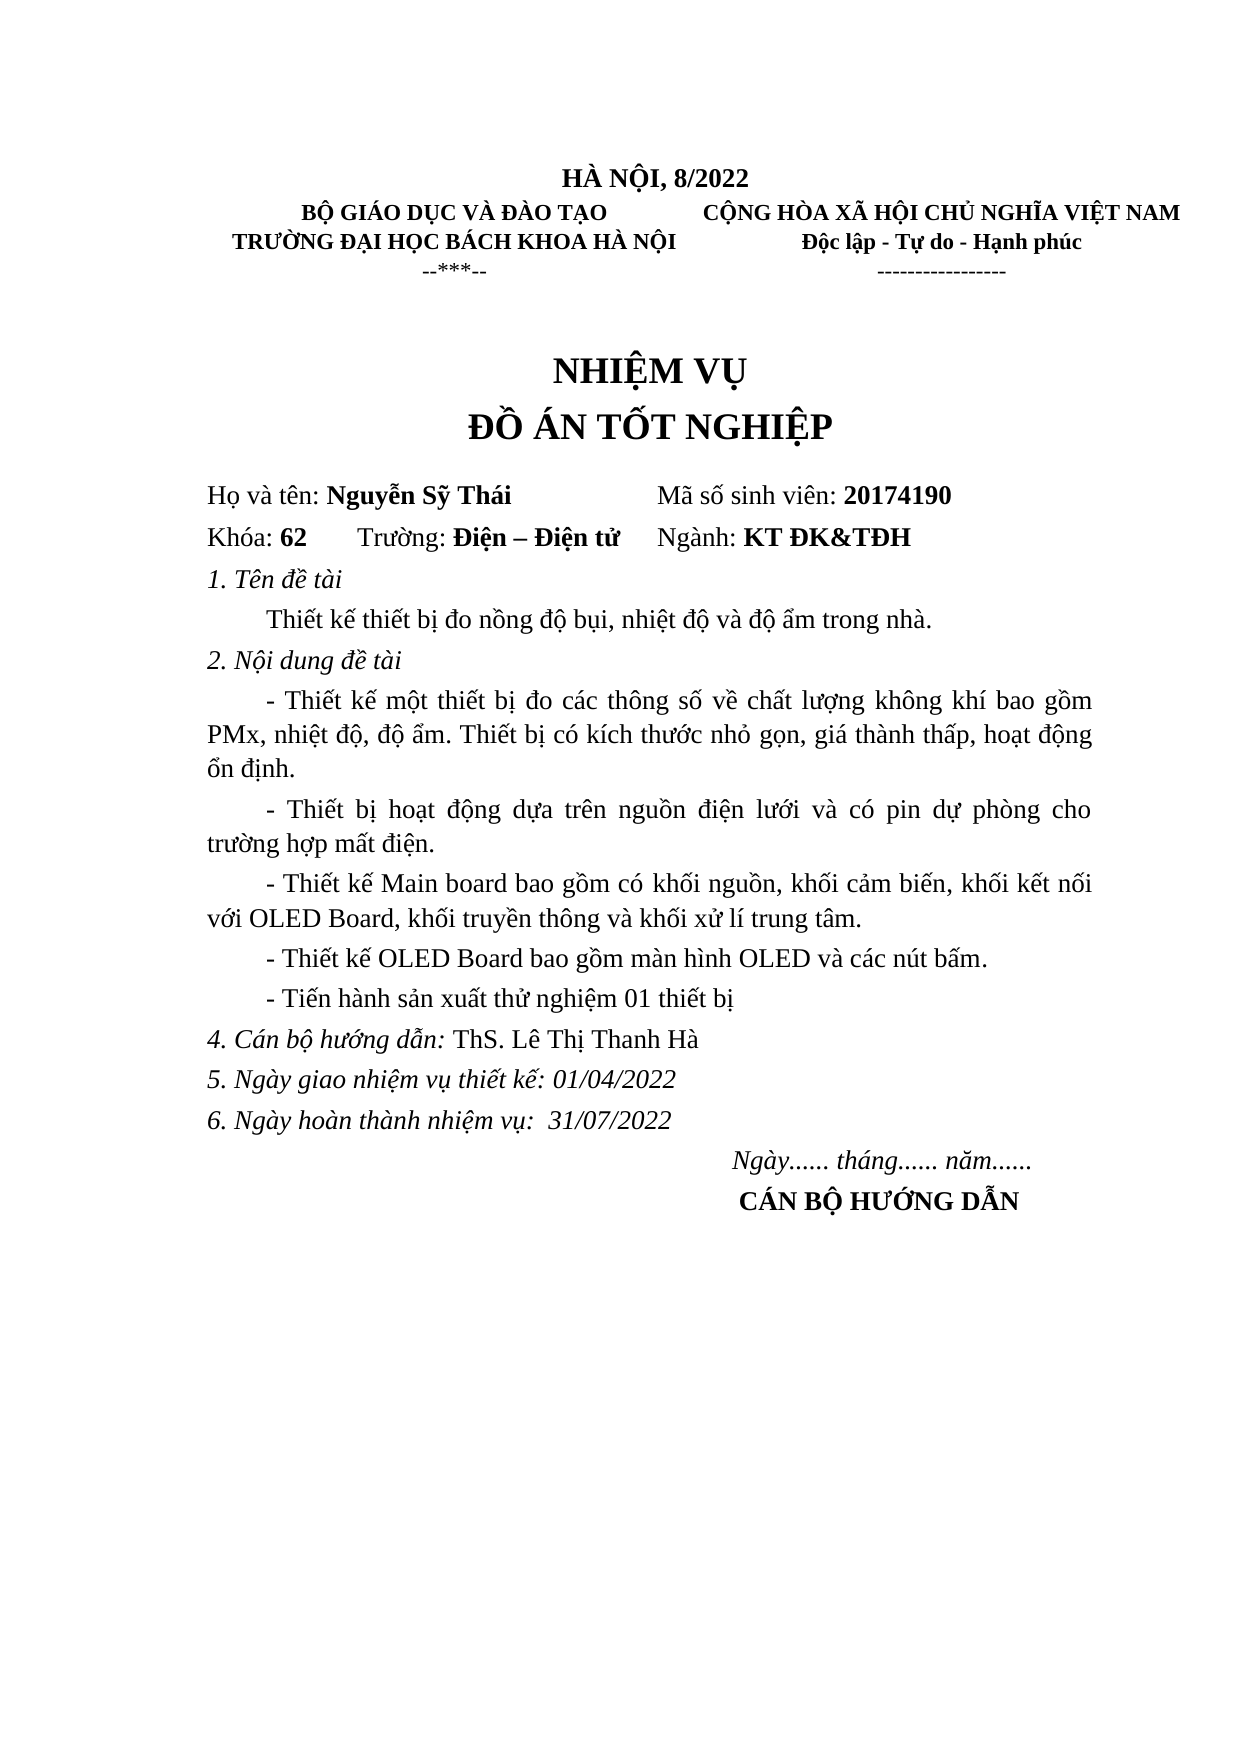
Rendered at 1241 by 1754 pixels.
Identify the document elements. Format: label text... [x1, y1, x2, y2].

table_header CỘNG HÒA XÃ HỘI CHỦ NGHĨA VIỆT NAM Độc lập - Tự do - Hạnh phúc ----------------- [690, 193, 1193, 286]
text - Thiết kế Main board bao gồm có khối nguồn, khối cảm biến, khối kết nối với OLED Board, khối truyền thông và khối xử lí trung tâm. [207, 867, 1092, 933]
text Họ và tên: Nguyễn Sỹ Thái Mã số sinh viên: 20174190 [207, 479, 1093, 510]
text 6. Ngày hoàn thành nhiệm vụ: 31/07/2022 [207, 1104, 1092, 1135]
text 2. Nội dung đề tài [207, 644, 1092, 675]
text Khóa: 62 Trường: Điện – Điện tử Ngành: KT ĐK&TĐH [207, 521, 1093, 552]
text - Thiết bị hoạt động dựa trên nguồn điện lưới và có pin dự phòng cho trường hợp mất điện. [207, 793, 1092, 858]
text - Thiết kế OLED Board bao gồm màn hình OLED và các nút bấm. [207, 942, 1092, 973]
text Ngày...... tháng...... năm...... [657, 1144, 1093, 1175]
text ĐỒ ÁN TỐT NGHIỆP [207, 404, 1093, 447]
table_cell HÀ NỘI, 8/2022 [218, 118, 1093, 193]
text 1. Tên đề tài [207, 563, 1092, 594]
text 4. Cán bộ hướng dẫn: ThS. Lê Thị Thanh Hà [207, 1023, 1092, 1054]
text CÁN BỘ HƯỚNG DẪN [207, 1184, 1093, 1216]
text - Thiết kế một thiết bị đo các thông số về chất lượng không khí bao gồm PMx, nhiệt độ, độ ẩm. Thiết bị có kích thước nhỏ gọn, giá thành thấp, hoạt động ổn định. [207, 684, 1092, 784]
text 5. Ngày giao nhiệm vụ thiết kế: 01/04/2022 [207, 1063, 1092, 1094]
text - Tiến hành sản xuất thử nghiệm 01 thiết bị [207, 982, 1092, 1014]
text Thiết kế thiết bị đo nồng độ bụi, nhiệt độ và độ ẩm trong nhà. [207, 603, 1092, 634]
table_header BỘ GIÁO DỤC VÀ ĐÀO TẠO TRƯỜNG ĐẠI HỌC BÁCH KHOA HÀ NỘI --***-- [218, 193, 690, 286]
text NHIỆM VỤ [207, 348, 1093, 392]
